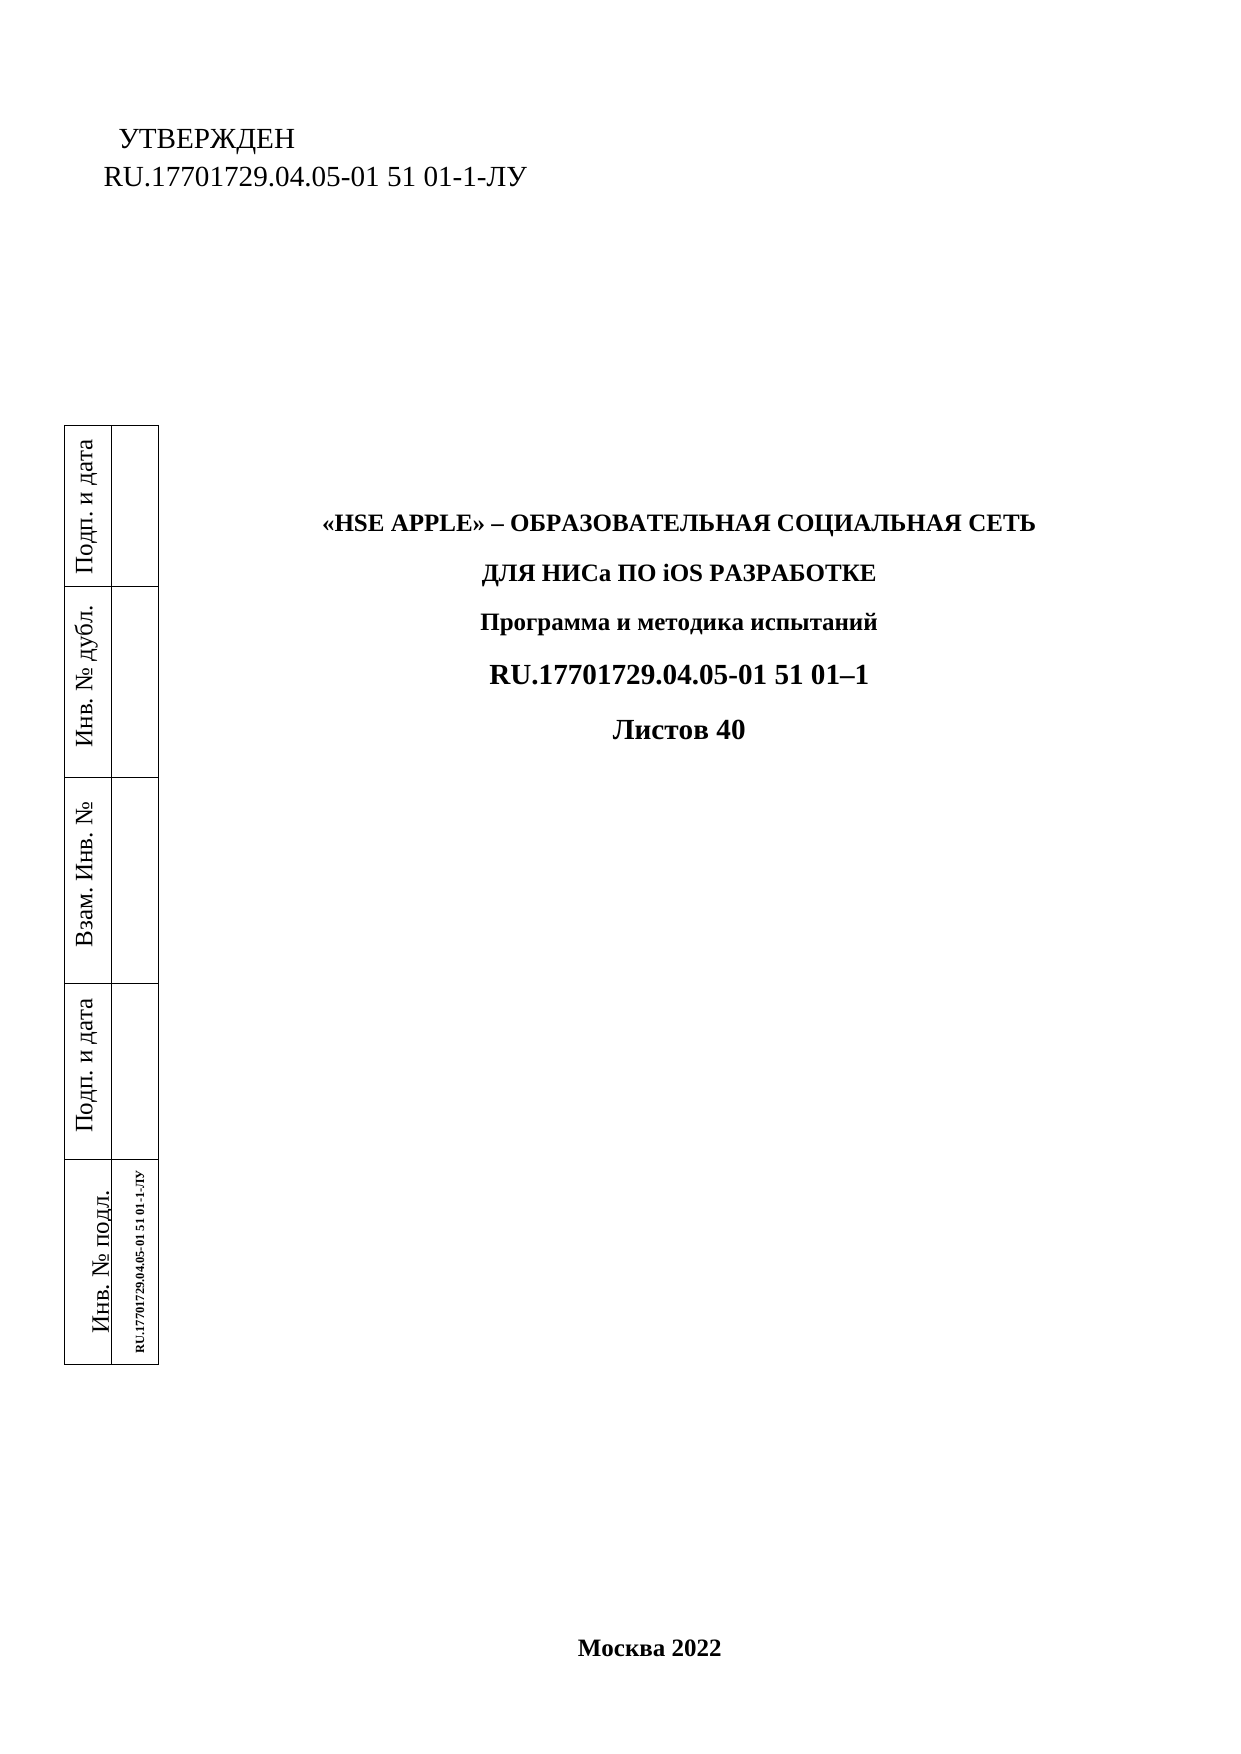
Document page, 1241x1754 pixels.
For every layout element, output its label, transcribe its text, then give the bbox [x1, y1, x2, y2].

table_cell [112, 587, 158, 777]
text RU.17701729.04.05-01 51 01–1 [159, 657, 1181, 691]
text Программа и методика испытаний [159, 607, 1181, 636]
table_cell [112, 778, 158, 983]
text ДЛЯ НИСа ПО iOS РАЗРАБОТКЕ [159, 558, 1181, 587]
text УТВЕРЖДЕН [118, 121, 1181, 154]
table_header Подп. и дата [65, 426, 111, 586]
table_cell [112, 984, 158, 1159]
table_header [112, 426, 158, 586]
table_cell Подп. и дата [65, 984, 111, 1159]
table_cell RU.17701729.04.05-01 51 01-1-ЛУ [112, 1160, 158, 1364]
table_cell Инв. № дубл. [65, 587, 111, 777]
table_cell Инв. № подл. [65, 1160, 111, 1364]
text «HSE APPLE» – ОБРАЗОВАТЕЛЬНАЯ СОЦИАЛЬНАЯ СЕТЬ [159, 508, 1181, 537]
text Листов 40 [159, 712, 1181, 746]
text RU.17701729.04.05-01 51 01-1-ЛУ [103, 159, 1181, 193]
table_cell Взам. Инв. № [65, 778, 111, 983]
